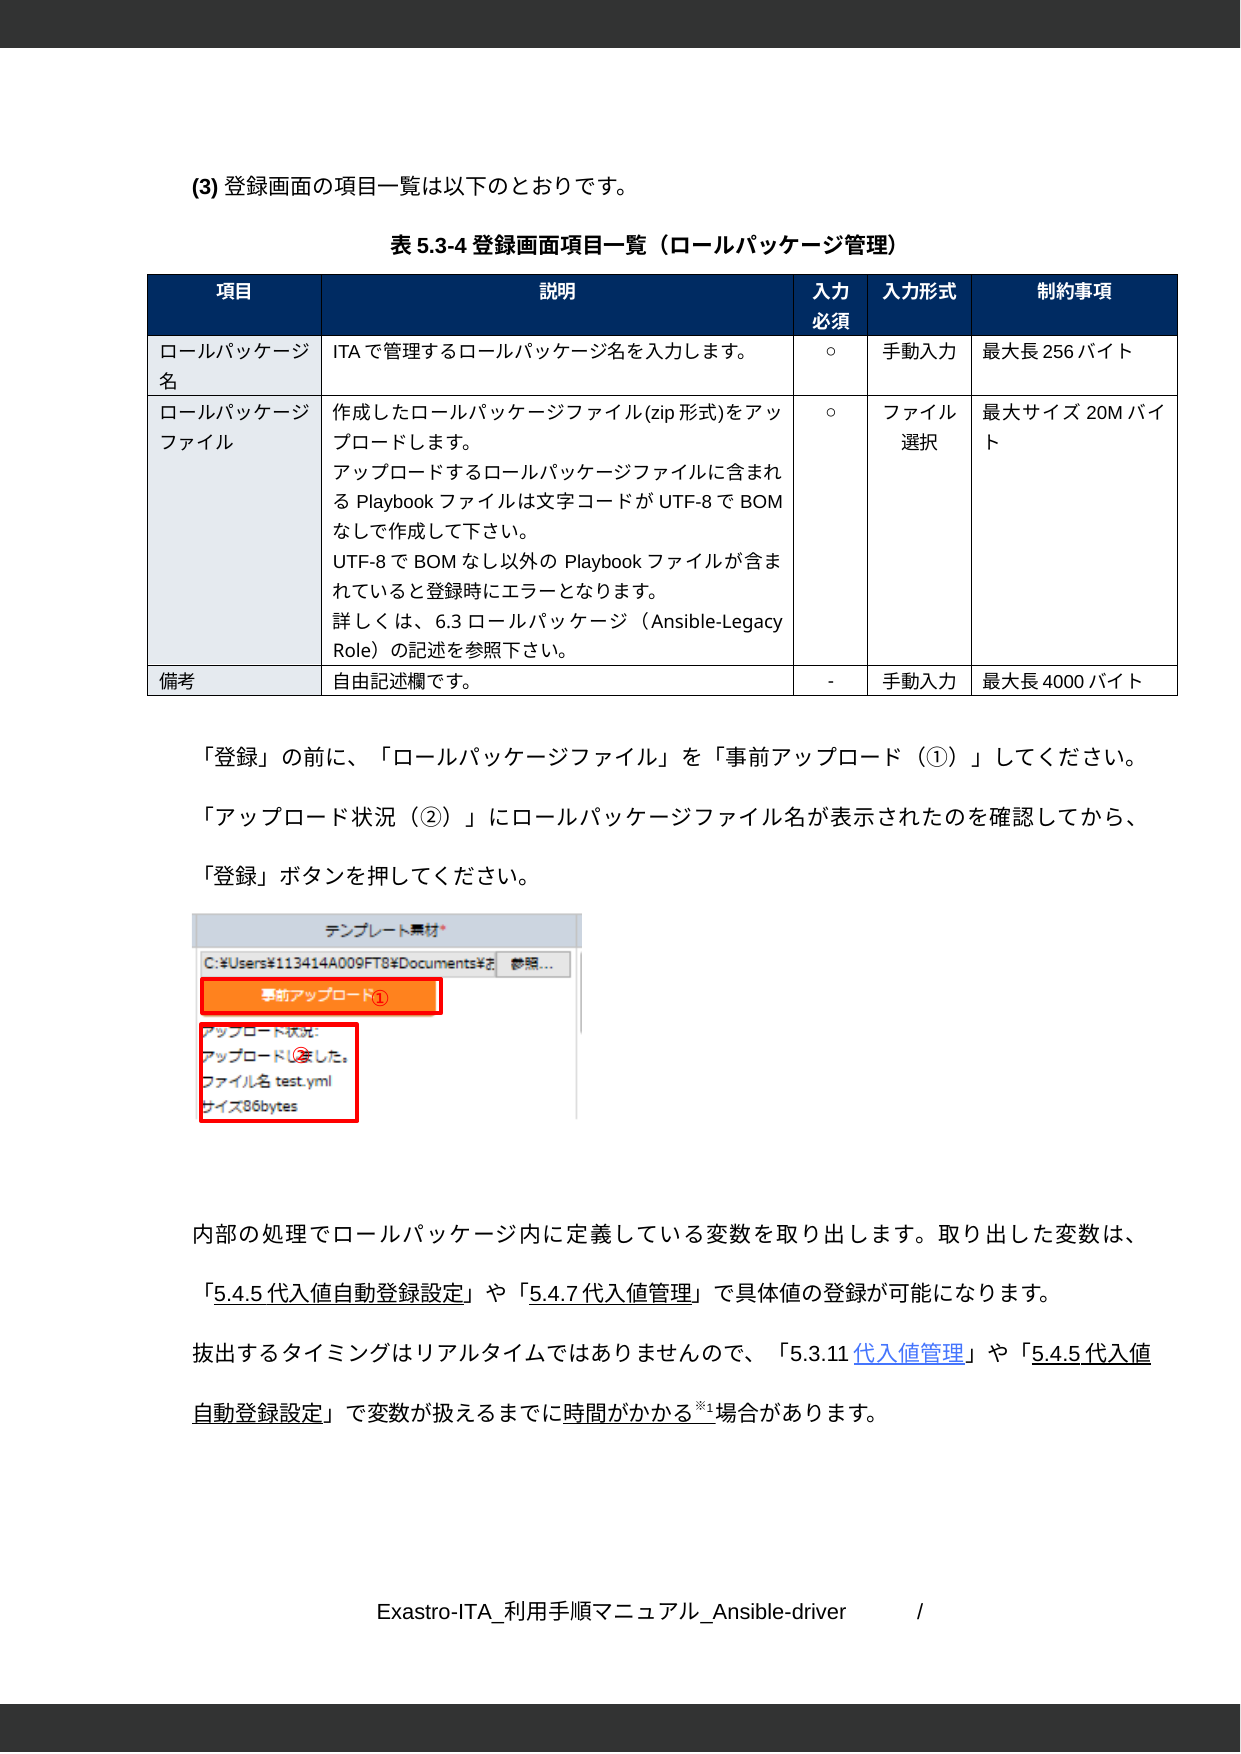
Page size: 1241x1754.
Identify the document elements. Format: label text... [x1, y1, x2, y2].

table_cell 手動入力 [868, 336, 971, 395]
table_cell ○ [794, 336, 867, 395]
text 表 5.3-4 登録画面項目一覧（ロールパッケージ管理） [148, 214, 1152, 274]
table_cell ITAで管理するロールパッケージ名を入力します。 [322, 336, 793, 395]
picture [0, 0, 1241, 48]
text 抜出するタイミングはリアルタイムではありませんので、「5.3.11代入値管理」や「5.4.9代入値自動登録設定」で変数が扱えるまでに時間がかかる※1場合があります。 [192, 1322, 1152, 1441]
table_cell 最大サイズ20Mバイト [972, 396, 1177, 664]
table_cell 最大長256バイト [972, 336, 1177, 395]
table_cell 備考 [148, 666, 321, 695]
text (3) 登録画面の項目一覧は以下のとおりです。 [148, 155, 1152, 214]
text 「登録」の前に、「ロールパッケージファイル」を「事前アップロード（①）」してください。「アップロード状況（②）」にロールパッケージファイル名が表示されたのを確認してから、「登録」ボタンを押してください。 [192, 726, 1152, 905]
picture [0, 1704, 1241, 1752]
picture [191, 905, 582, 1138]
table_cell 自由記述欄です。 [322, 666, 793, 695]
table_header 説明 [322, 275, 793, 335]
table_cell 最大長4000バイト [972, 666, 1177, 695]
table_header 制約事項 [972, 275, 1177, 335]
text 内部の処理でロールパッケージ内に定義している変数を取り出します。取り出した変数は、「5.4.9代入値自動登録設定」や「5.4.11代入値管理」で具体値の登録が可能になります。 [192, 1203, 1152, 1322]
table_cell ロールパッケージ名 [148, 336, 321, 395]
table_cell 手動入力 [868, 666, 971, 695]
table_cell ○ [794, 396, 867, 664]
table_header 入力形式 [868, 275, 971, 335]
table_cell ロールパッケージファイル [148, 396, 321, 664]
table_cell 作成したロールパッケージファイル(zip形式)をアップロードします。 アップロードするロールパッケージファイルに含まれるPlaybookファイルは文字コードがUTF-8でBOMなしで作成して下さい。 UTF-8でBOMなし以外の Playbookファイルが含まれていると登録時にエラーとなります。 詳しくは、6.3ロールパッケージ（Ansible-Legacy Role）の記述を参照下さい。 [322, 396, 793, 664]
table_header 入力 必須 [794, 275, 867, 335]
table_header 項目 [148, 275, 321, 335]
table_cell ファイル選択 [868, 396, 971, 664]
table_cell - [794, 666, 867, 695]
